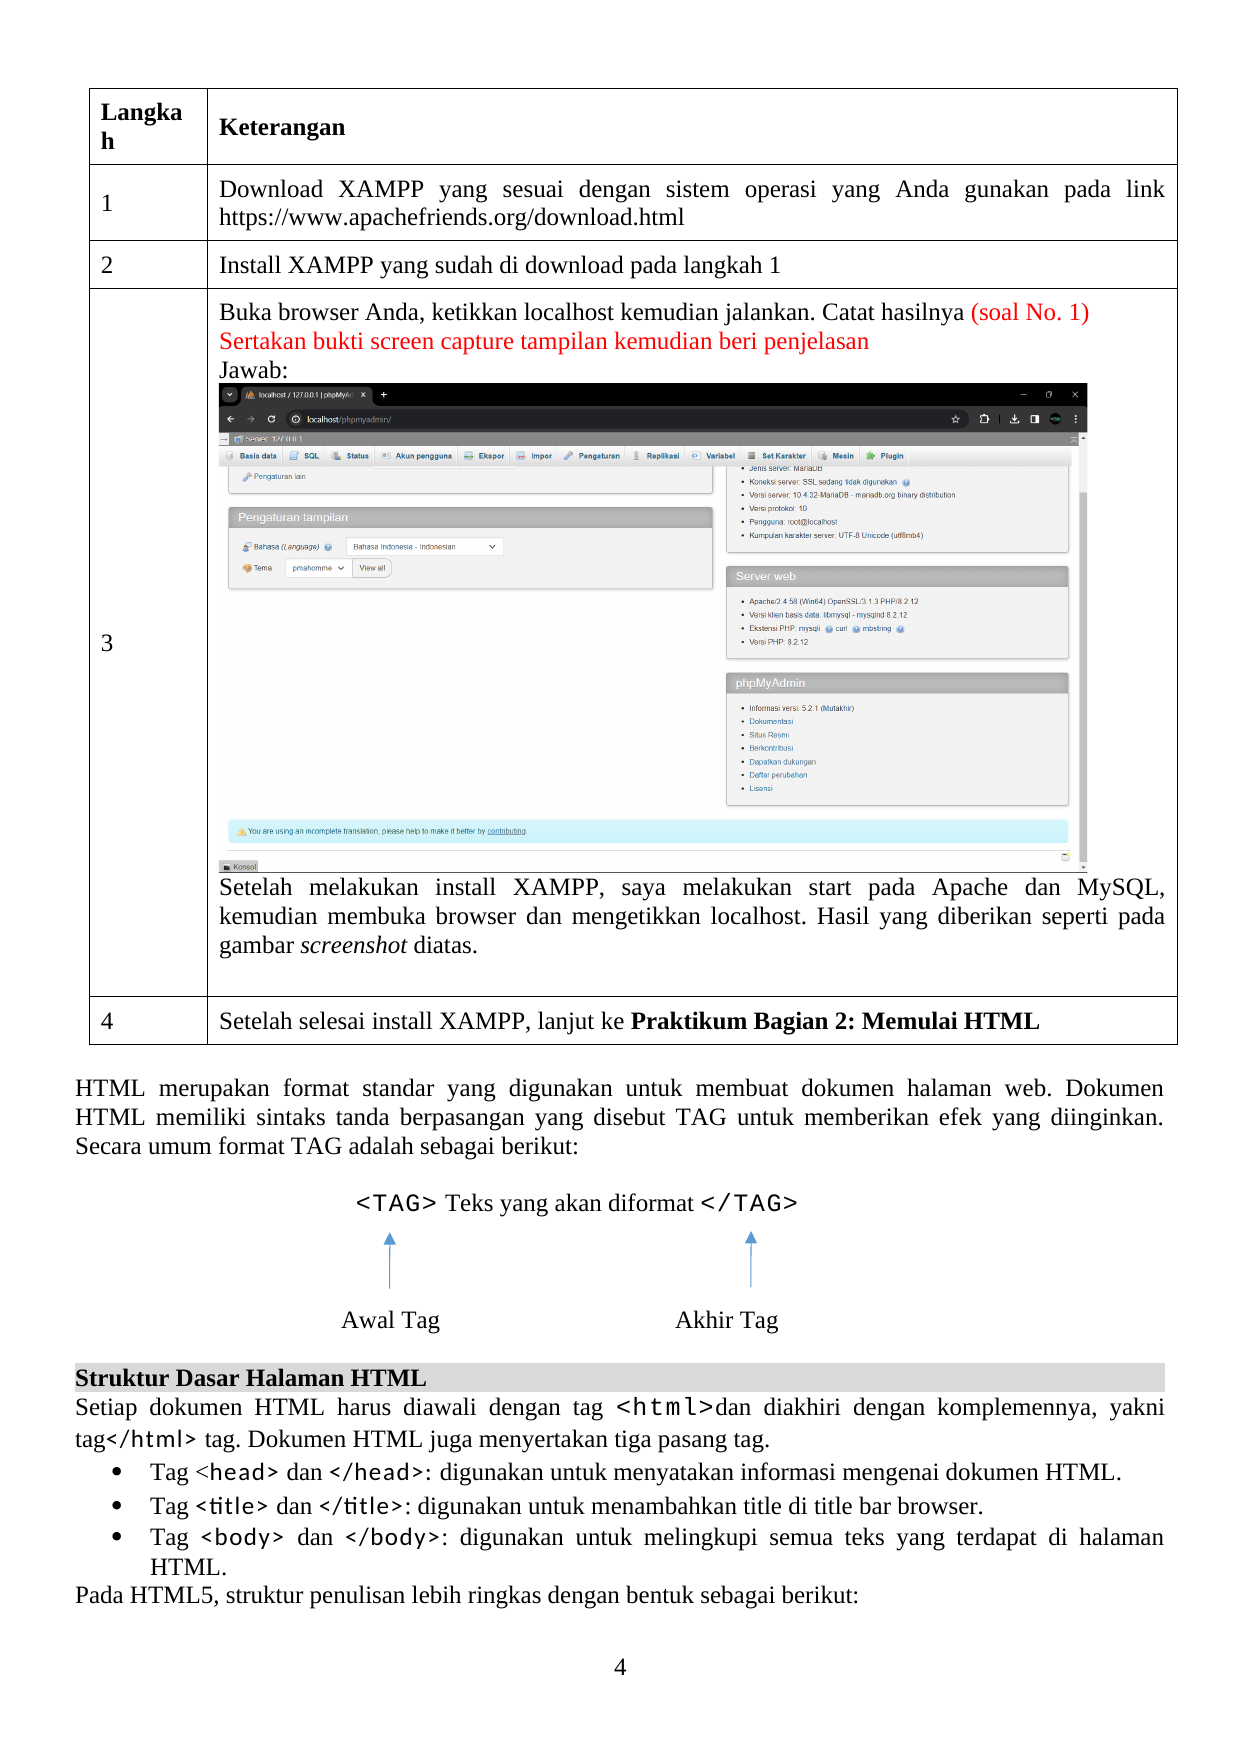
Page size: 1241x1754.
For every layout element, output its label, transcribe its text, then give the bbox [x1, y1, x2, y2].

table_cell 1 [90, 165, 207, 240]
text HTML merupakan format standar yang digunakan untuk membuat dokumen halaman web. Dokumen HTML memiliki sintaks tanda berpasangan yang disebut TAG untuk memberikan efek yang diinginkan. Secara umum format TAG adalah sebagai berikut: [75, 1073, 1165, 1160]
list Tag <head> dan </head>: digunakan untuk menyatakan informasi mengenai dokumen HTML. [112, 1453, 1165, 1487]
table_cell Buka browser Anda, ketikkan localhost kemudian jalankan. Catat hasilnya (soal No. 1) Sertakan bukti screen capture tampilan kemudian beri penjelasan Jawab: Setelah melakukan install XAMPP, saya melakukan start pada Apache dan MySQL, kemudian membuka browser dan mengetikkan localhost. Hasil yang diberikan seperti pada gambar screenshot diatas. [208, 289, 1177, 996]
text Setiap dokumen HTML harus diawali dengan tag <html>dan diakhiri dengan komplemennya, yakni tag</html> tag. Dokumen HTML juga menyertakan tiga pasang tag. [75, 1392, 1165, 1453]
picture [218, 383, 1088, 873]
table_header Keterangan [208, 89, 1177, 164]
list Tag <title> dan </title>: digunakan untuk menambahkan title di title bar browser. [112, 1487, 1165, 1521]
table_header Langkah [90, 89, 207, 164]
table_cell Install XAMPP yang sudah di download pada langkah 1 [208, 241, 1177, 288]
table_cell 4 [90, 997, 207, 1044]
text Struktur Dasar Halaman HTML [75, 1363, 1165, 1392]
table_cell Setelah selesai install XAMPP, lanjut ke Praktikum Bagian 2: Memulai HTML [208, 997, 1177, 1044]
text Pada HTML5, struktur penulisan lebih ringkas dengan bentuk sebagai berikut: [75, 1581, 1165, 1609]
table_cell Download XAMPP yang sesuai dengan sistem operasi yang Anda gunakan pada link https://www.apachefriends.org/download.html [208, 165, 1177, 240]
text <TAG> Teks yang akan diformat </TAG> [356, 1188, 1165, 1219]
table_cell 2 [90, 241, 207, 288]
table_cell 3 [90, 289, 207, 996]
list Tag <body> dan </body>: digunakan untuk melingkupi semua teks yang terdapat di halaman HTML. [112, 1521, 1165, 1581]
text Awal Tag Akhir Tag [341, 1306, 1165, 1334]
